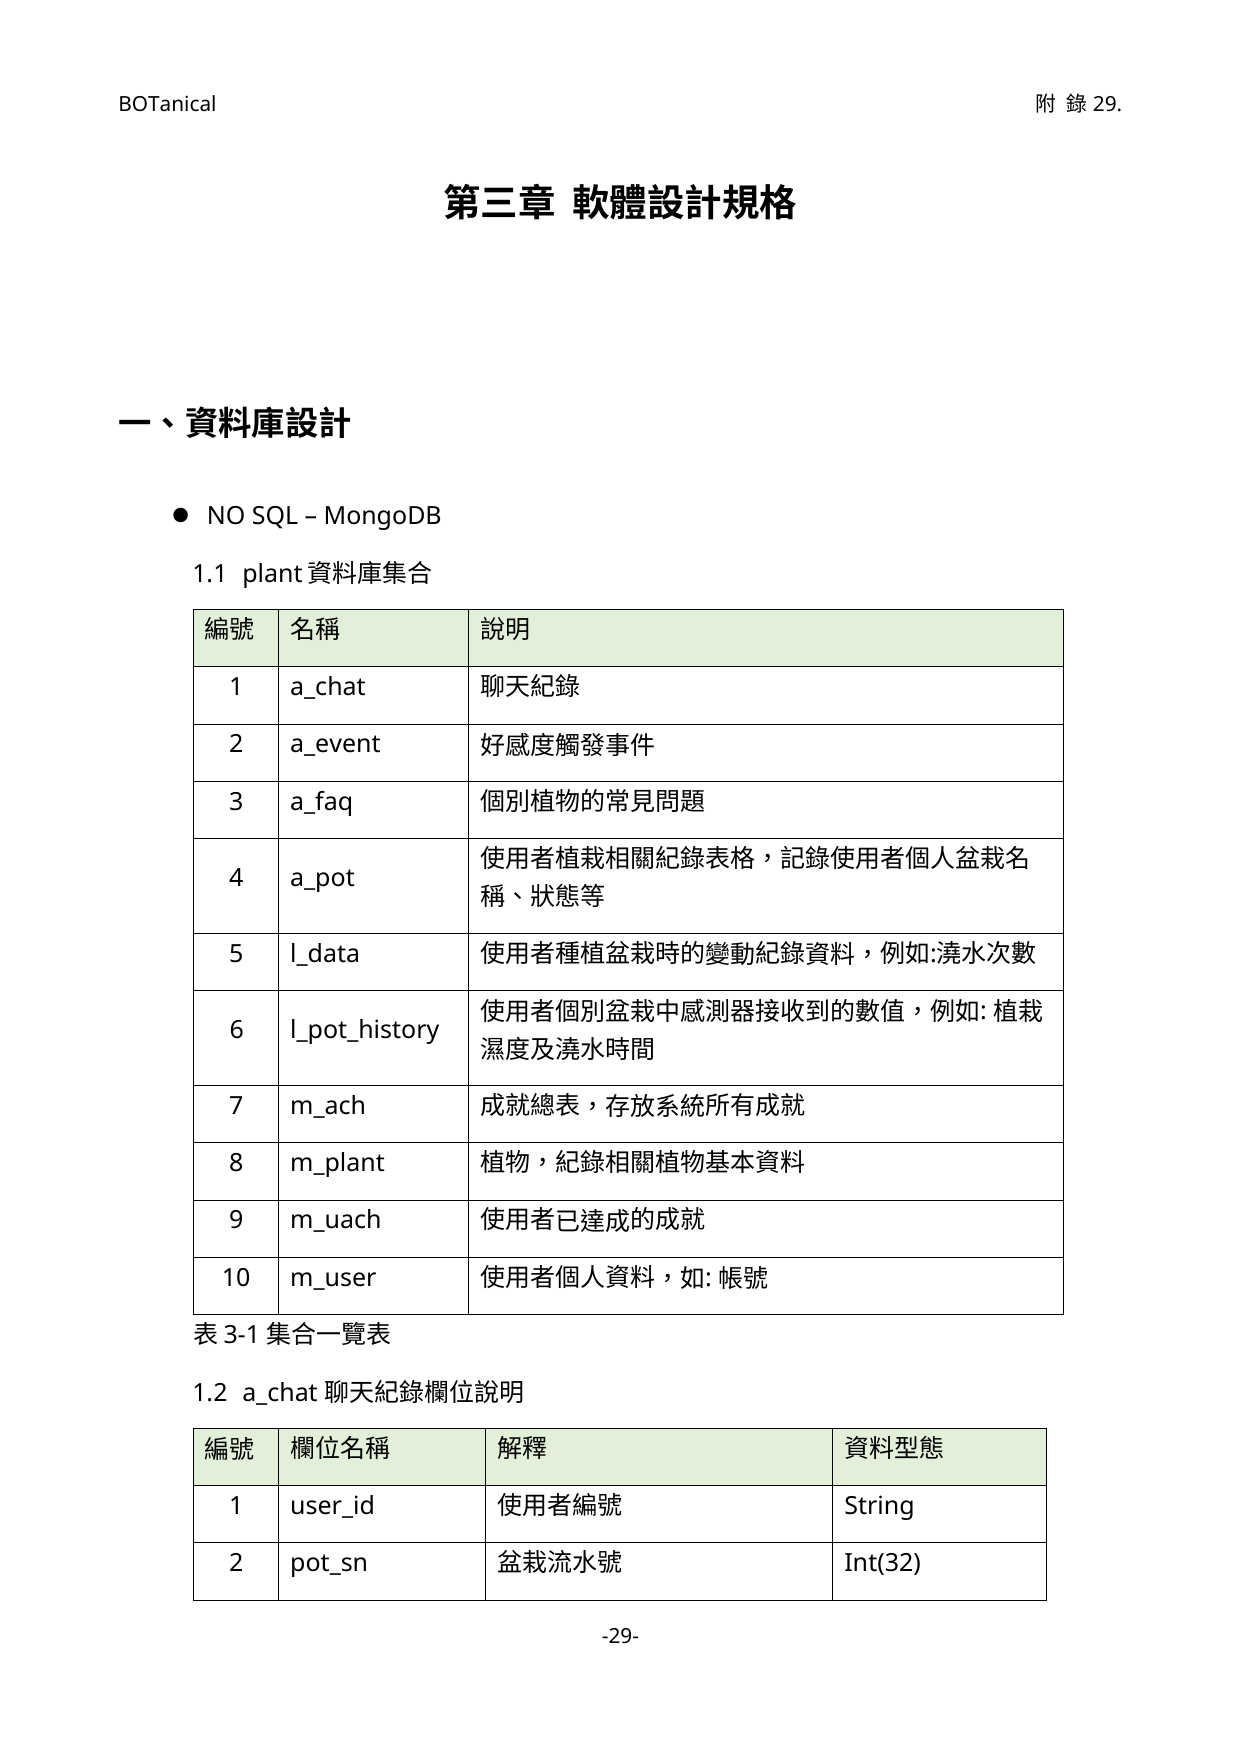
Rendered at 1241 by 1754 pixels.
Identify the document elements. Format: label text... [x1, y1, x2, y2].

table_cell 2 [194, 725, 278, 781]
table_cell l_pot_history [279, 991, 468, 1085]
list plant資料庫集合 [192, 553, 1122, 590]
table_cell 使用者已達成的成就 [469, 1201, 1063, 1257]
table_cell 使用者個人資料，如: 帳號 [469, 1258, 1063, 1314]
table_cell 1 [194, 667, 278, 723]
list NO SQL – MongoDB [171, 496, 1122, 534]
table_cell m_plant [279, 1143, 468, 1199]
table_cell m_user [279, 1258, 468, 1314]
table_cell 好感度觸發事件 [469, 725, 1063, 781]
table_cell 使用者編號 [486, 1486, 832, 1542]
table_cell a_chat [279, 667, 468, 723]
table_cell 植物，紀錄相關植物基本資料 [469, 1143, 1063, 1199]
table_cell 4 [194, 839, 278, 933]
table_header 解釋 [486, 1429, 832, 1485]
table_cell 1 [194, 1486, 278, 1542]
table_cell 5 [194, 934, 278, 990]
table_cell user_id [279, 1486, 485, 1542]
table_cell 個別植物的常見問題 [469, 782, 1063, 838]
table_cell 6 [194, 991, 278, 1085]
subtitle 一、資料庫設計 [118, 384, 1122, 459]
table_cell 聊天紀錄 [469, 667, 1063, 723]
table_cell 3 [194, 782, 278, 838]
table_cell l_data [279, 934, 468, 990]
table_cell 使用者個別盆栽中感測器接收到的數值，例如: 植栽濕度及澆水時間 [469, 991, 1063, 1085]
table_cell 2 [194, 1543, 278, 1599]
table_cell 9 [194, 1201, 278, 1257]
text 表3-1 集合一覽表 [168, 1315, 1122, 1353]
table_header 名稱 [279, 610, 468, 666]
table_cell a_pot [279, 839, 468, 933]
list a_chat 聊天紀錄欄位說明 [192, 1371, 1122, 1409]
subtitle 第三章 軟體設計規格 [118, 163, 1122, 238]
table_cell 使用者植栽相關紀錄表格，記錄使用者個人盆栽名稱、狀態等 [469, 839, 1063, 933]
table_cell 8 [194, 1143, 278, 1199]
table_cell m_ach [279, 1086, 468, 1142]
table_cell Int(32) [833, 1543, 1046, 1599]
table_header 欄位名稱 [279, 1429, 485, 1485]
table_header 編號 [194, 1429, 278, 1485]
table_cell m_uach [279, 1201, 468, 1257]
table_cell 成就總表，存放系統所有成就 [469, 1086, 1063, 1142]
table_cell a_faq [279, 782, 468, 838]
table_cell String [833, 1486, 1046, 1542]
table_header 資料型態 [833, 1429, 1046, 1485]
table_cell 盆栽流水號 [486, 1543, 832, 1599]
table_cell pot_sn [279, 1543, 485, 1599]
table_header 說明 [469, 610, 1063, 666]
table_cell 10 [194, 1258, 278, 1314]
table_cell 使用者種植盆栽時的變動紀錄資料，例如:澆水次數 [469, 934, 1063, 990]
table_header 編號 [194, 610, 278, 666]
table_cell a_event [279, 725, 468, 781]
table_cell 7 [194, 1086, 278, 1142]
